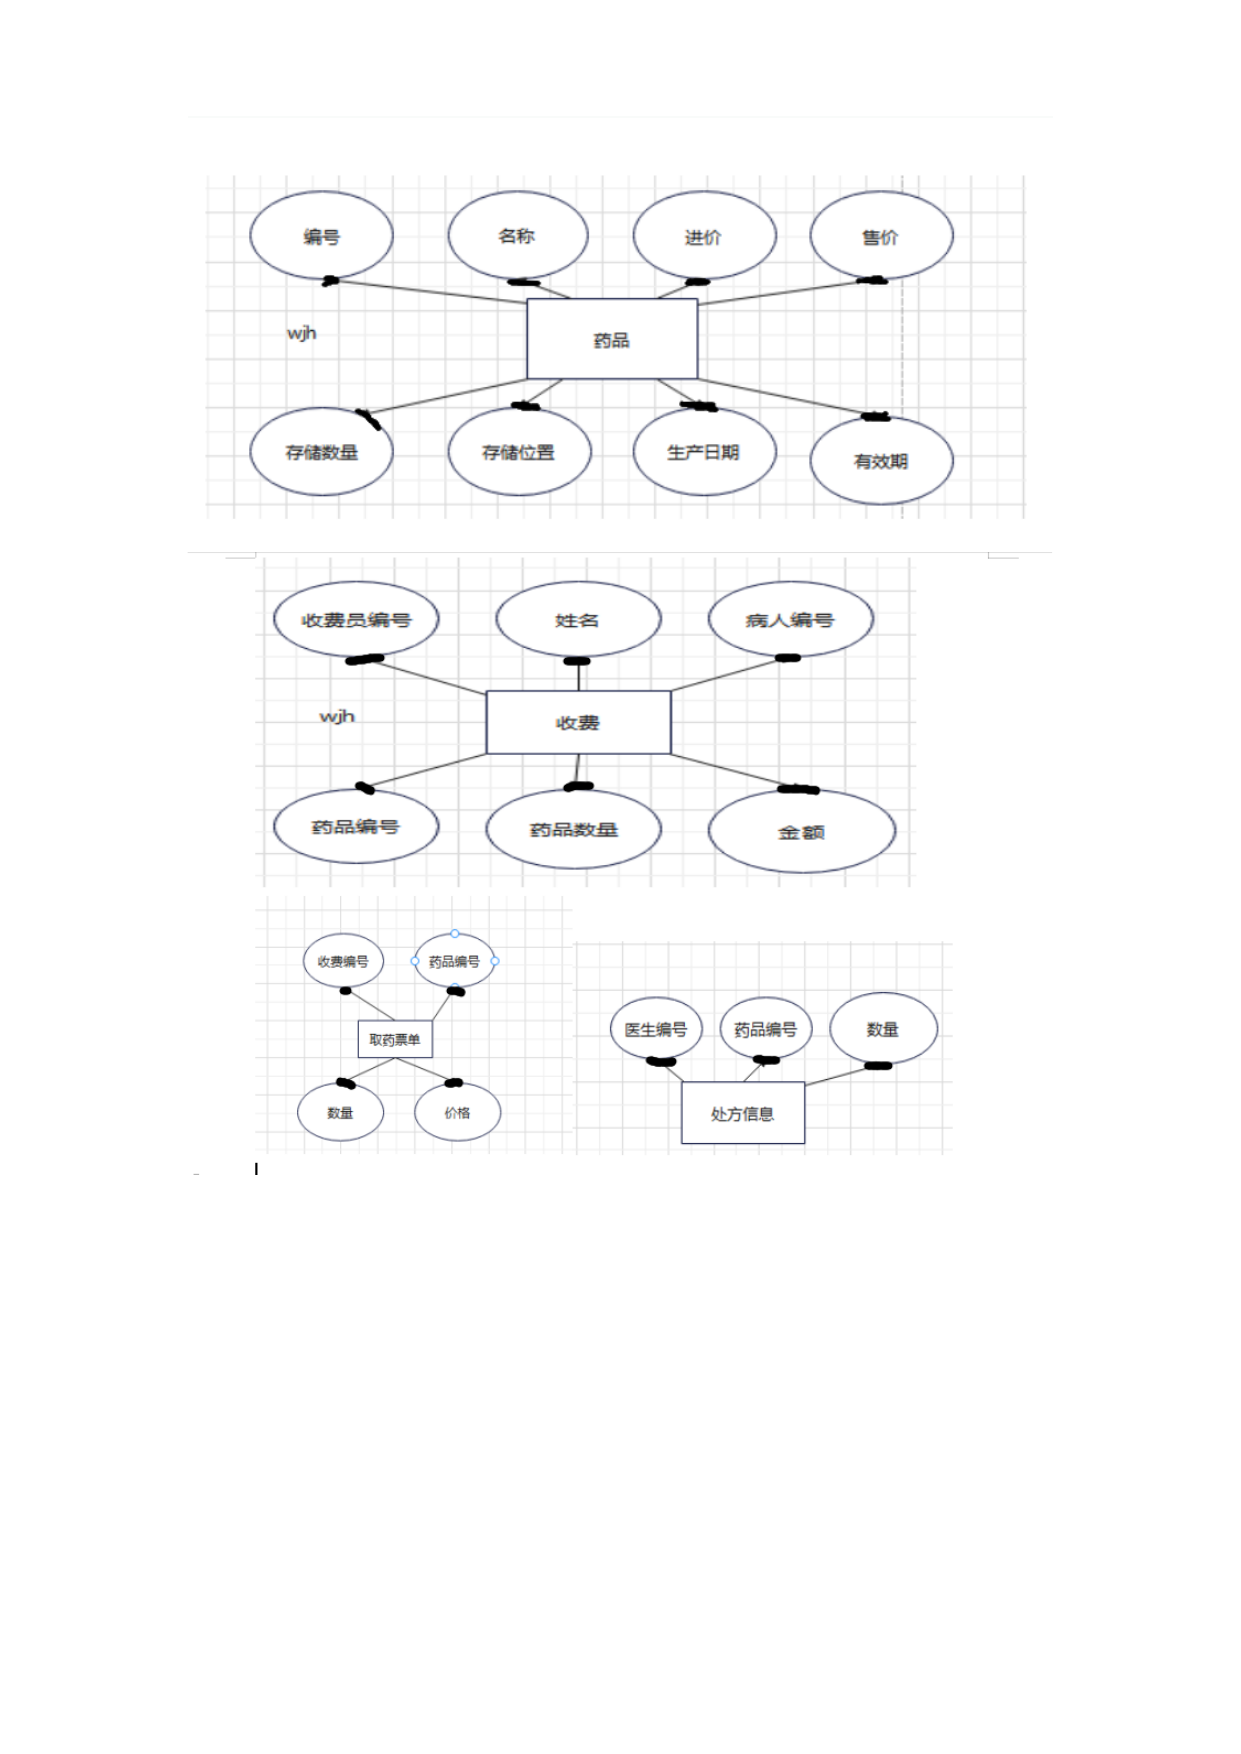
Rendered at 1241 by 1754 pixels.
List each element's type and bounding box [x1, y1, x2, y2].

picture [187, 552, 1053, 1175]
picture [187, 162, 1027, 531]
